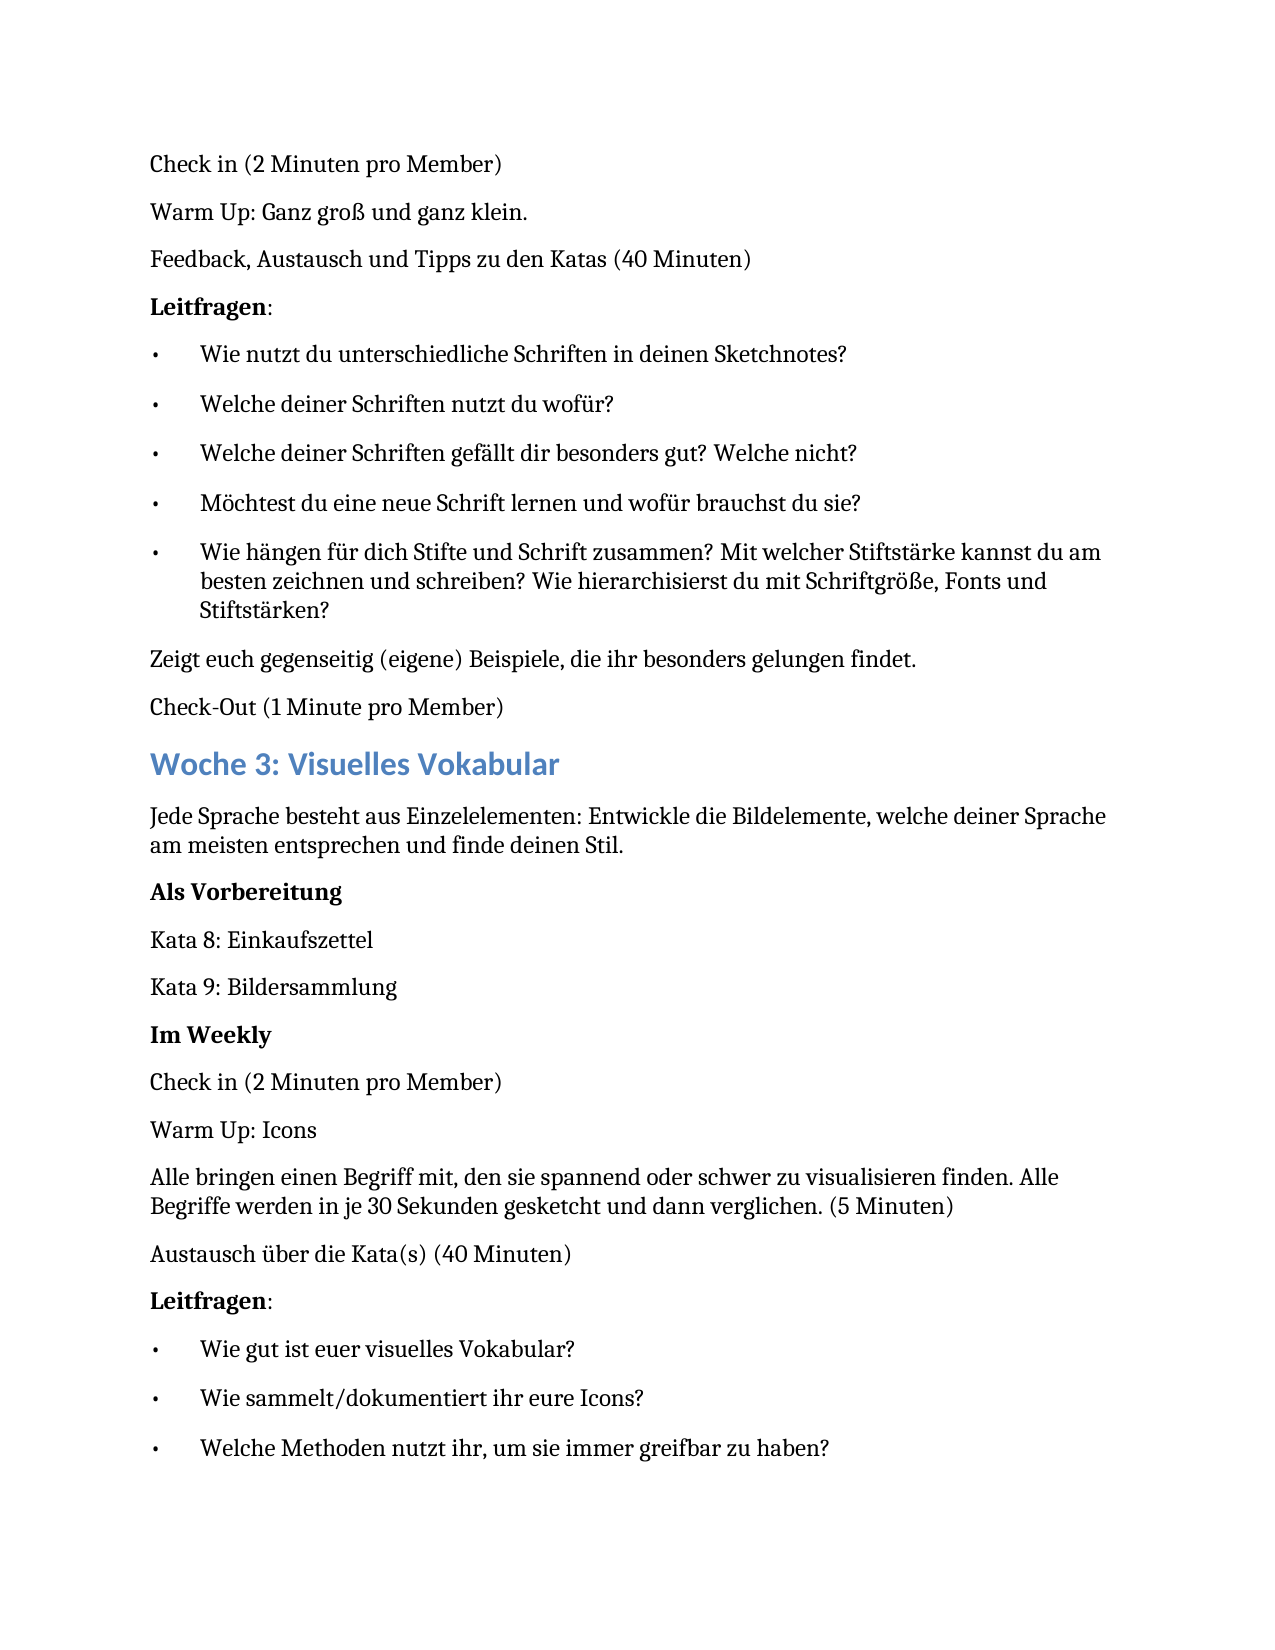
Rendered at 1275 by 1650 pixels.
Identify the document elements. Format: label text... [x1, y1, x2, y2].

text Kata 9: Bildersammlung [150, 973, 1125, 1002]
list Wie hängen für dich Stifte und Schrift zusammen? Mit welcher Stiftstärke kannst du am besten zeichnen und schreiben? Wie hierarchisierst du mit Schriftgröße, Fonts und Stiftstärken? [150, 538, 1125, 624]
text Alle bringen einen Begriff mit, den sie spannend oder schwer zu visualisieren finden. Alle Begriffe werden in je 30 Sekunden gesketcht und dann verglichen. (5 Minuten) [150, 1163, 1125, 1221]
text Im Weekly [150, 1021, 1125, 1049]
text Warm Up: Ganz groß und ganz klein. [150, 197, 1125, 226]
list Möchtest du eine neue Schrift lernen und wofür brauchst du sie? [150, 489, 1125, 517]
list Wie sammelt/dokumentiert ihr eure Icons? [150, 1384, 1125, 1413]
list Wie nutzt du unterschiedliche Schriften in deinen Sketchnotes? [150, 340, 1125, 369]
text Zeigt euch gegenseitig (eigene) Beispiele, die ihr besonders gelungen findet. [150, 645, 1125, 674]
text Austausch über die Kata(s) (40 Minuten) [150, 1239, 1125, 1268]
text Check in (2 Minuten pro Member) [150, 1068, 1125, 1097]
text Jede Sprache besteht aus Einzelelementen: Entwickle die Bildelemente, welche deiner Sprache am meisten entsprechen und finde deinen Stil. [150, 802, 1125, 859]
text Feedback, Austausch und Tipps zu den Katas (40 Minuten) [150, 245, 1125, 274]
text Als Vorbereitung [150, 878, 1125, 907]
list Welche Methoden nutzt ihr, um sie immer greifbar zu haben? [150, 1434, 1125, 1462]
list Wie gut ist euer visuelles Vokabular? [150, 1334, 1125, 1363]
text Leitfragen: [150, 1287, 1125, 1316]
list Welche deiner Schriften nutzt du wofür? [150, 389, 1125, 418]
text Check in (2 Minuten pro Member) [150, 150, 1125, 179]
text Warm Up: Icons [150, 1116, 1125, 1144]
text Kata 8: Einkaufszettel [150, 926, 1125, 954]
text Leitfragen: [150, 292, 1125, 321]
subtitle Woche 3: Visuelles Vokabular [150, 742, 1125, 783]
list Welche deiner Schriften gefällt dir besonders gut? Welche nicht? [150, 439, 1125, 468]
text Check-Out (1 Minute pro Member) [150, 693, 1125, 722]
